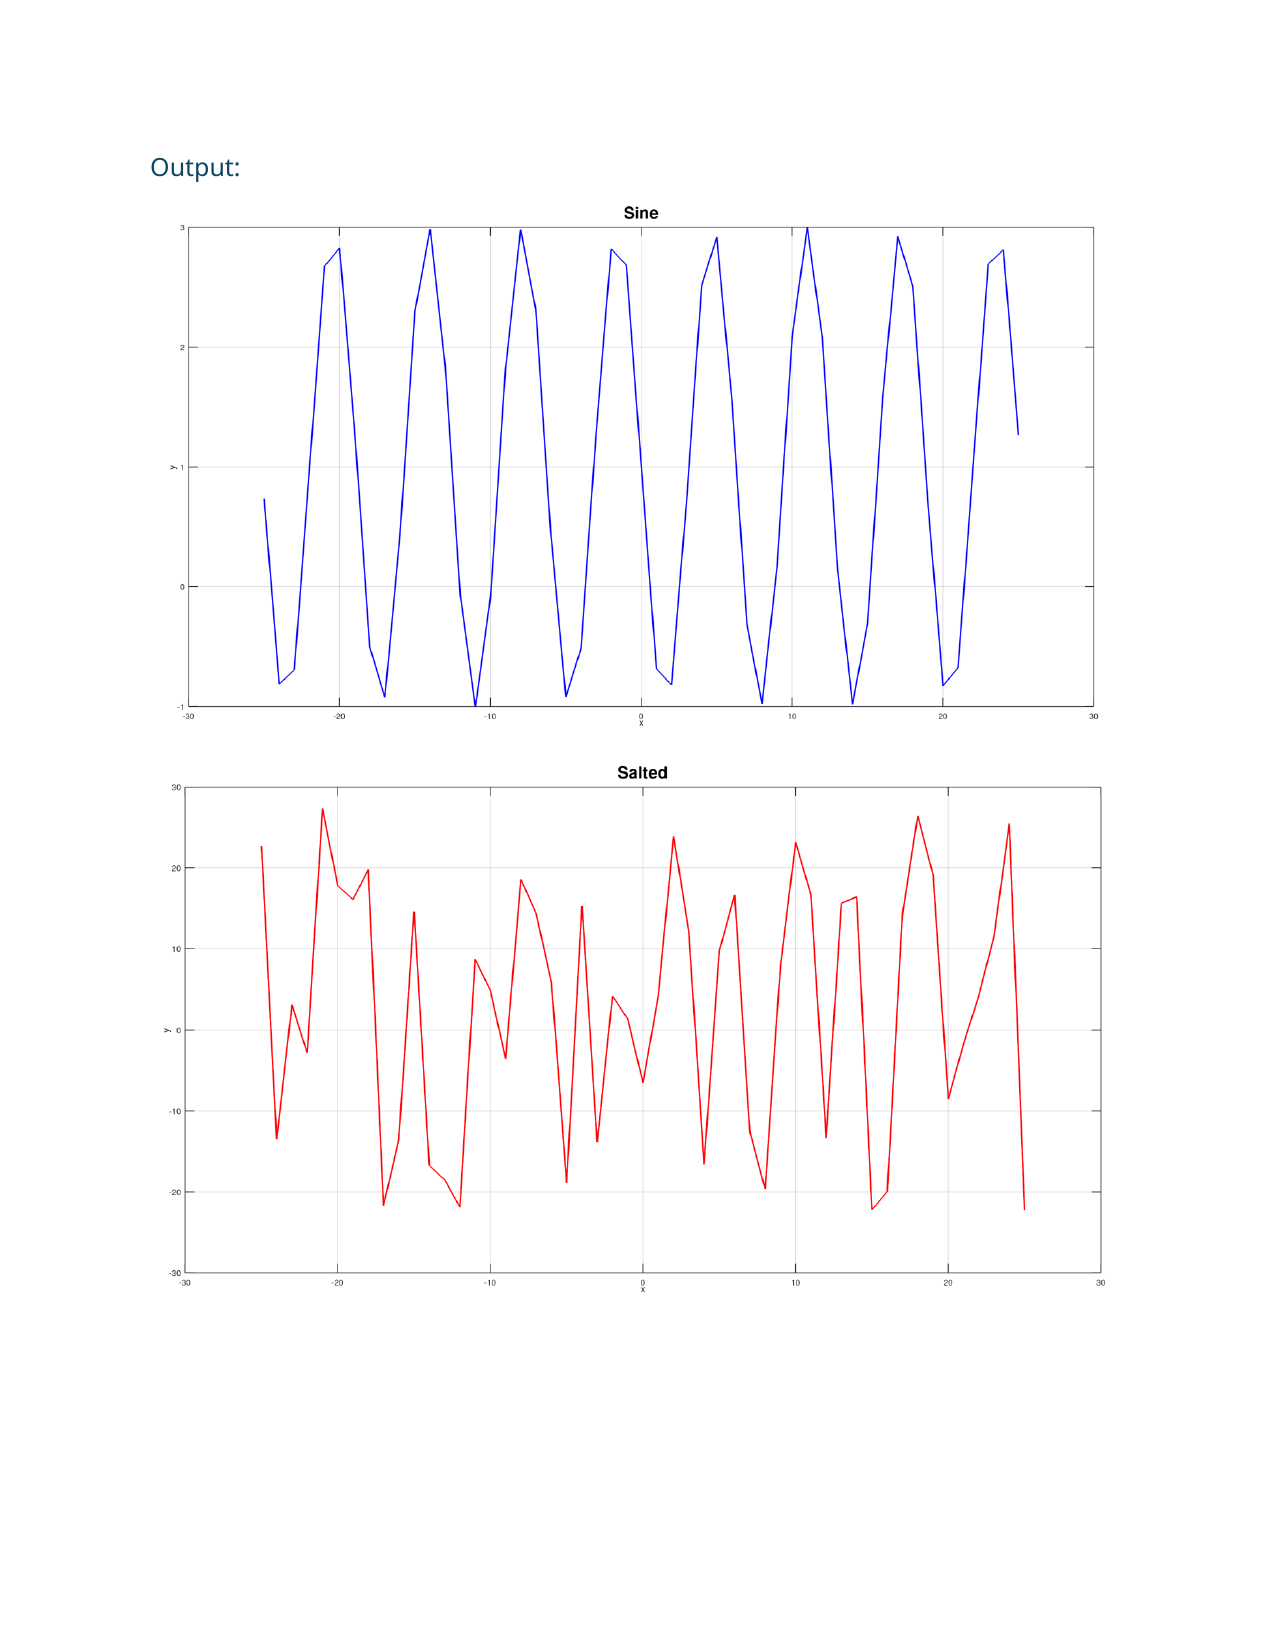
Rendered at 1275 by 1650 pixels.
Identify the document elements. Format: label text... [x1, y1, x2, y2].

picture [150, 759, 1125, 1298]
subtitle Output: [150, 150, 1125, 184]
picture [150, 193, 1125, 738]
